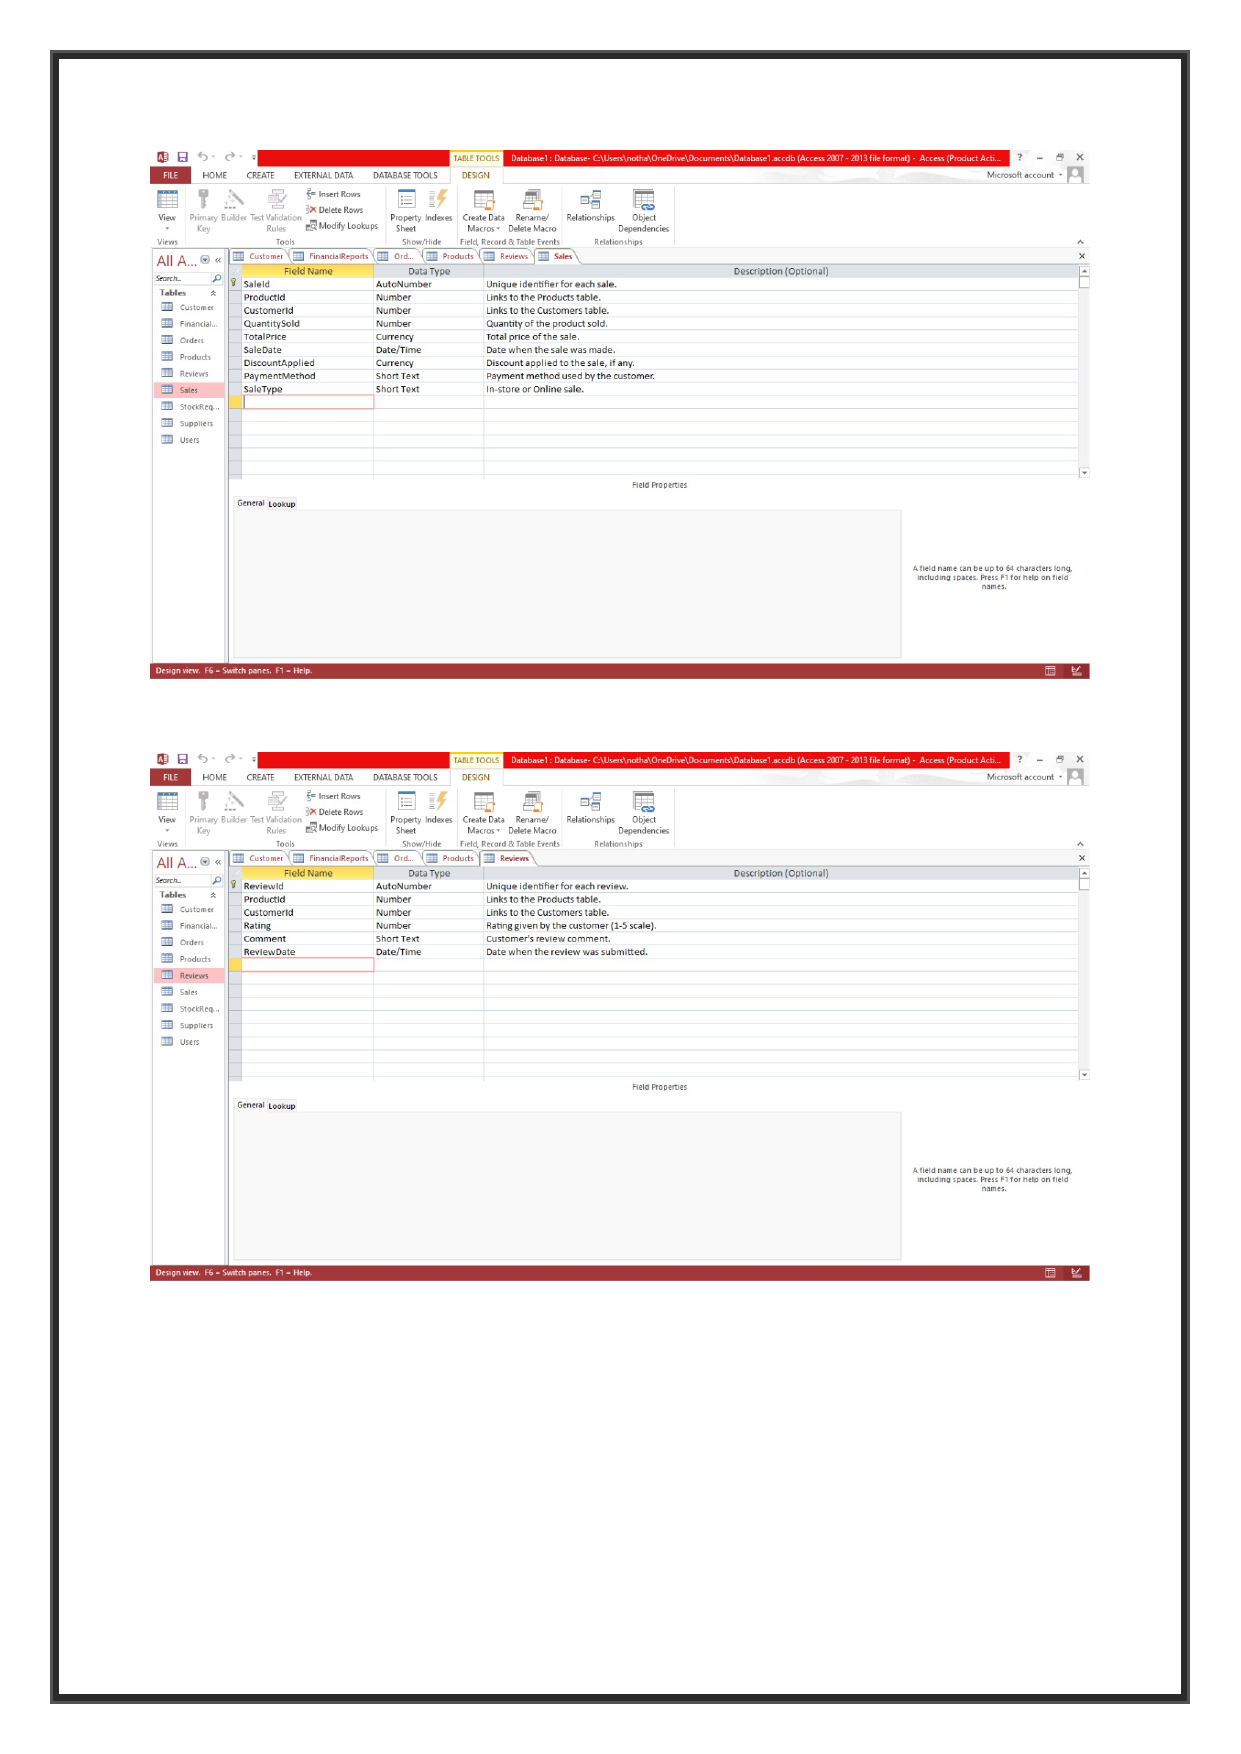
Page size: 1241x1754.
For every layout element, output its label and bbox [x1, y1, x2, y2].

picture [150, 752, 1090, 1281]
picture [150, 150, 1090, 679]
